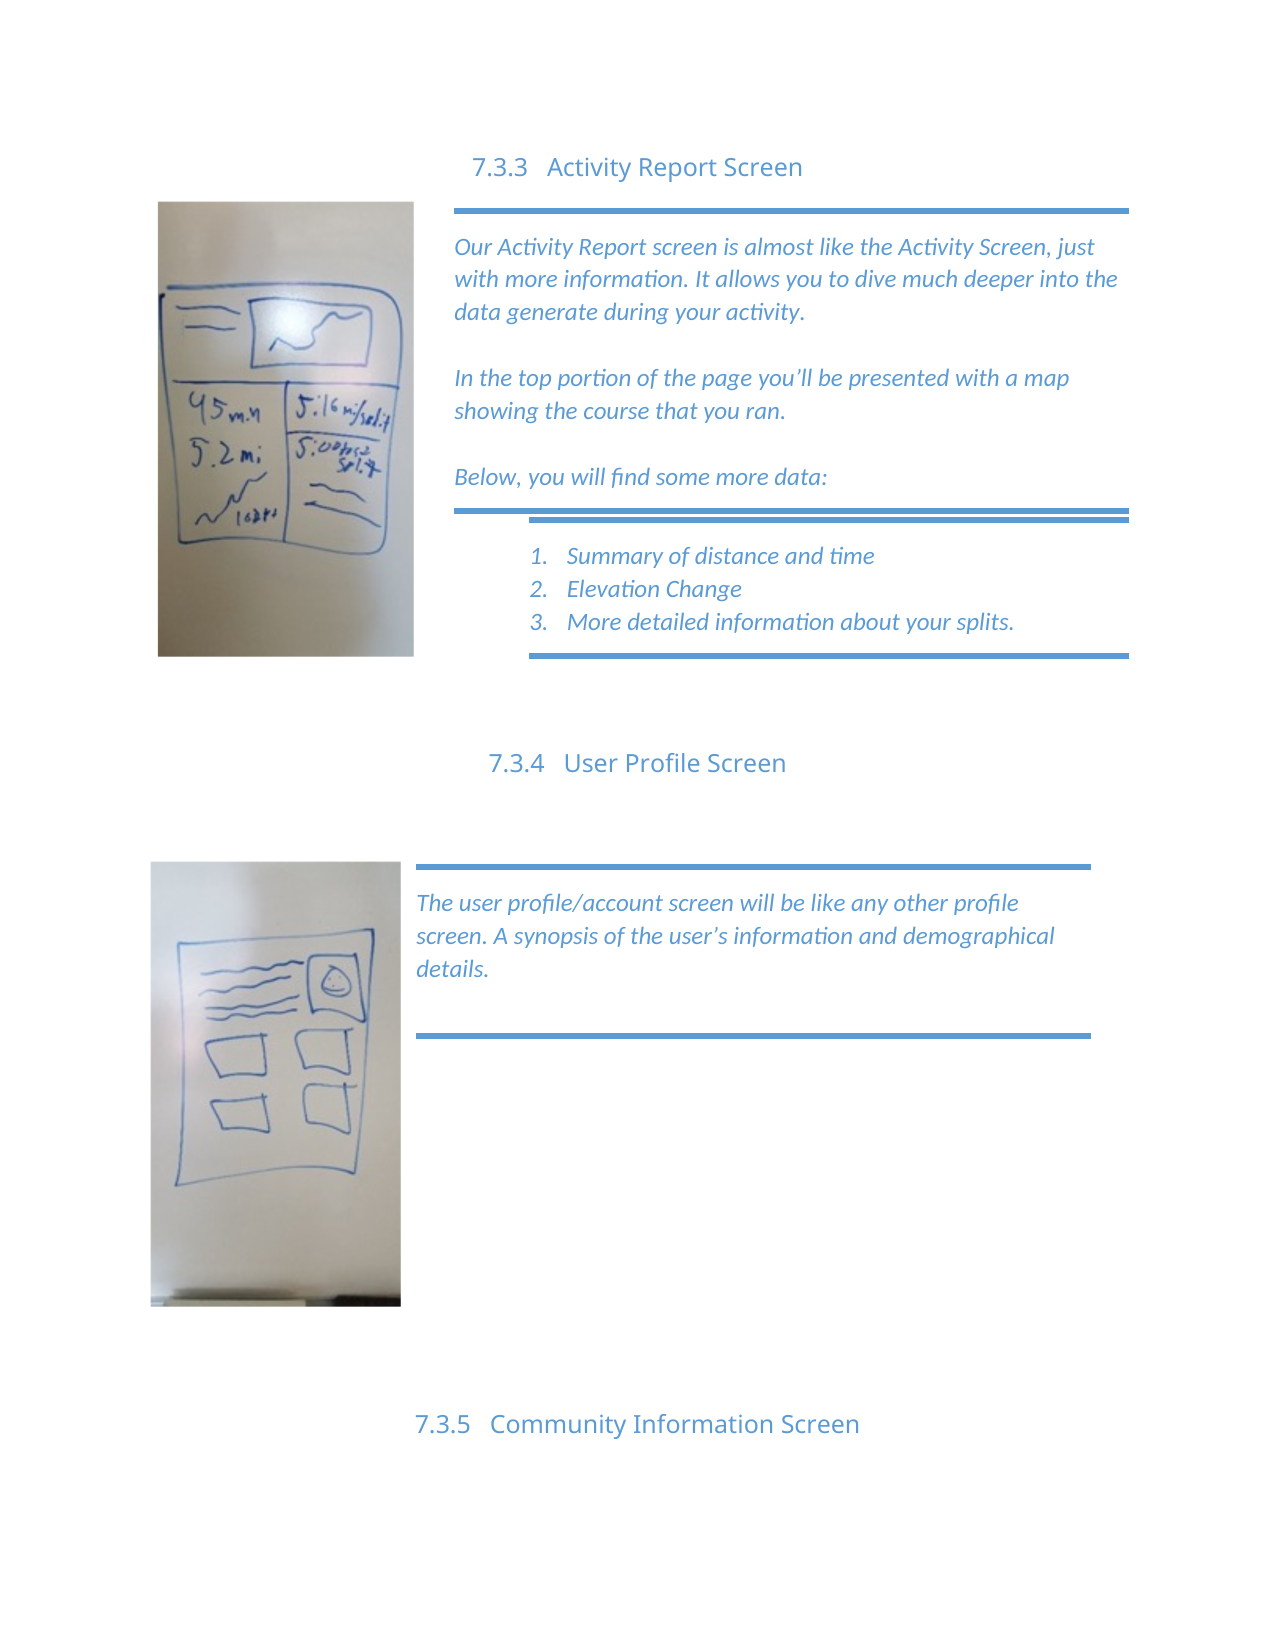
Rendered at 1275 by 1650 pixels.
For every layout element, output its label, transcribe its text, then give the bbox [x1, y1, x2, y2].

subtitle Activity Report Screen [150, 150, 1125, 184]
subtitle Community Information Screen [150, 1407, 1125, 1441]
picture [151, 862, 400, 1306]
subtitle User Profile Screen [150, 746, 1125, 780]
picture [158, 202, 413, 656]
